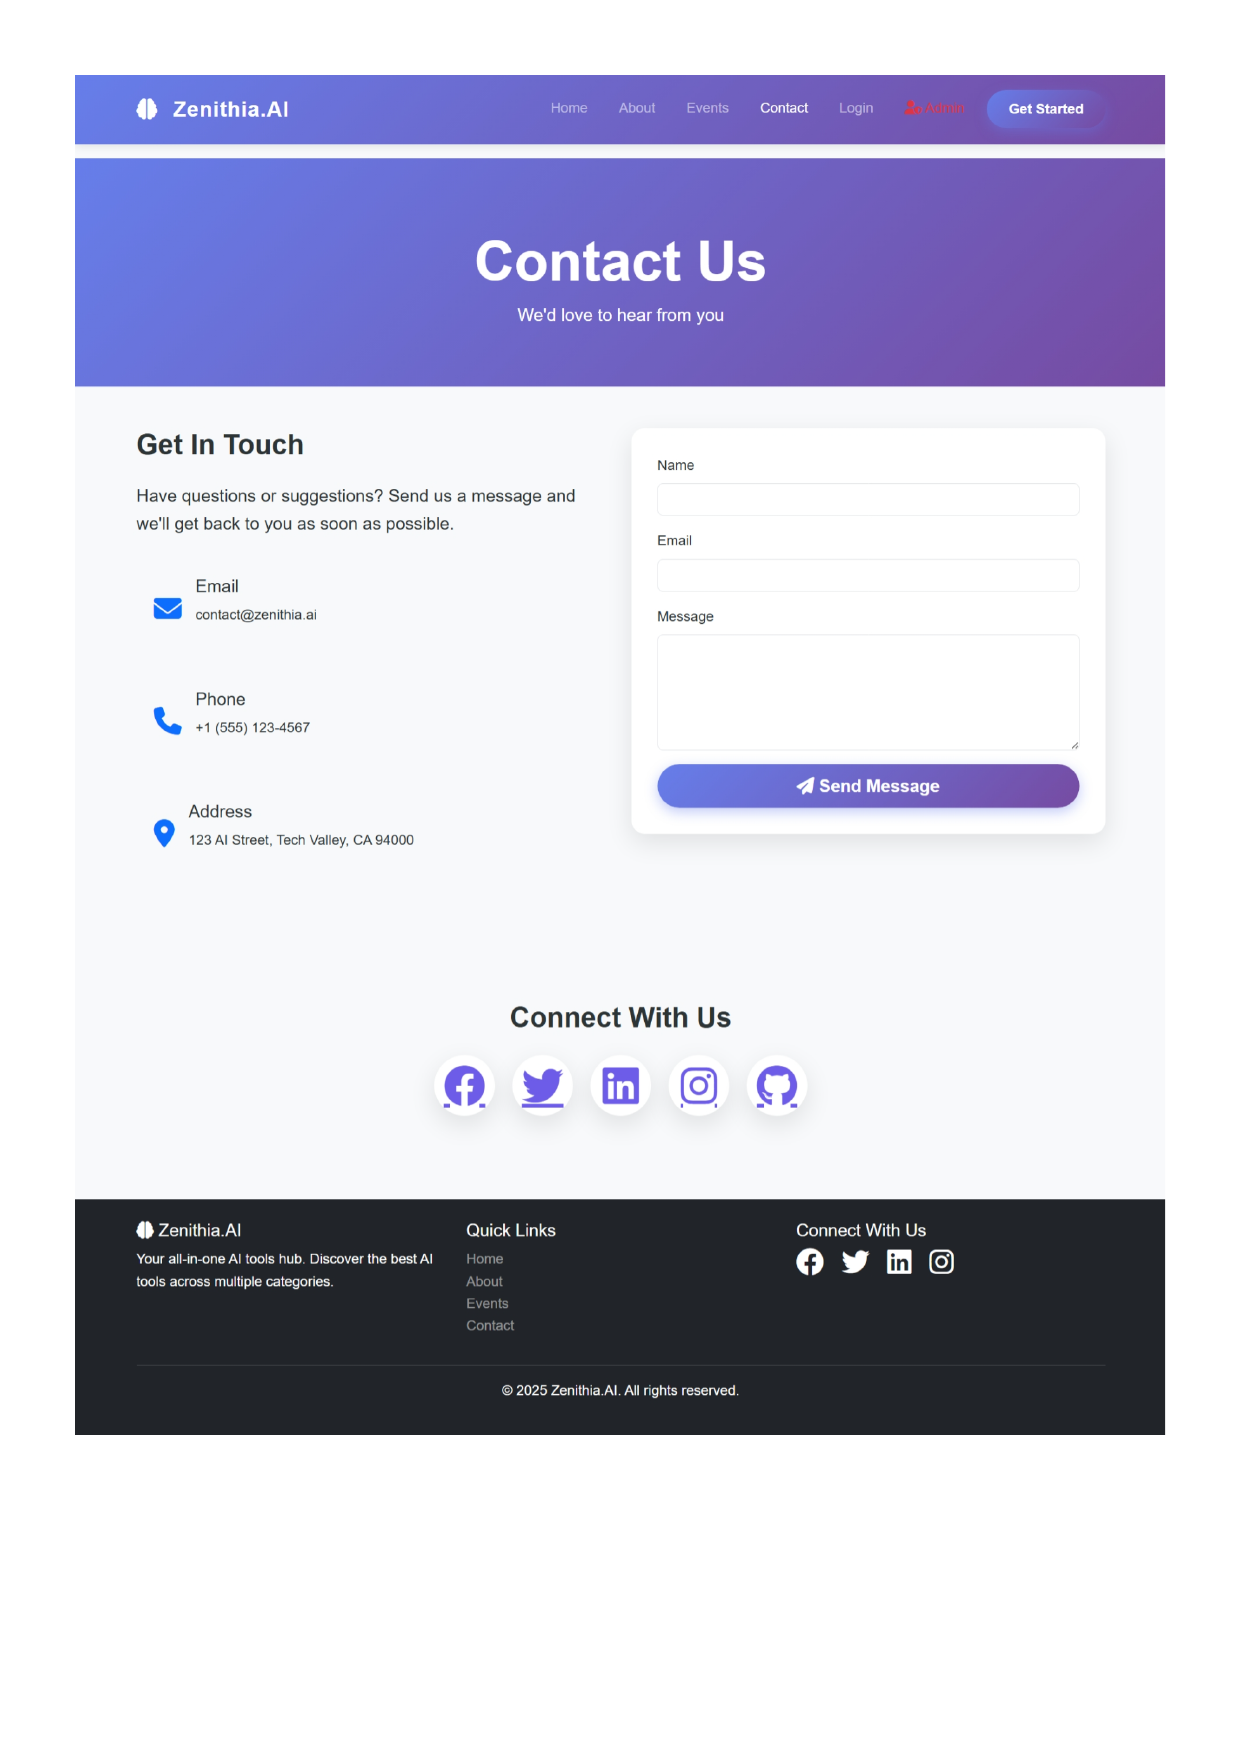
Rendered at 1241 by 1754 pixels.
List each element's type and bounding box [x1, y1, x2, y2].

picture [75, 75, 1166, 1435]
